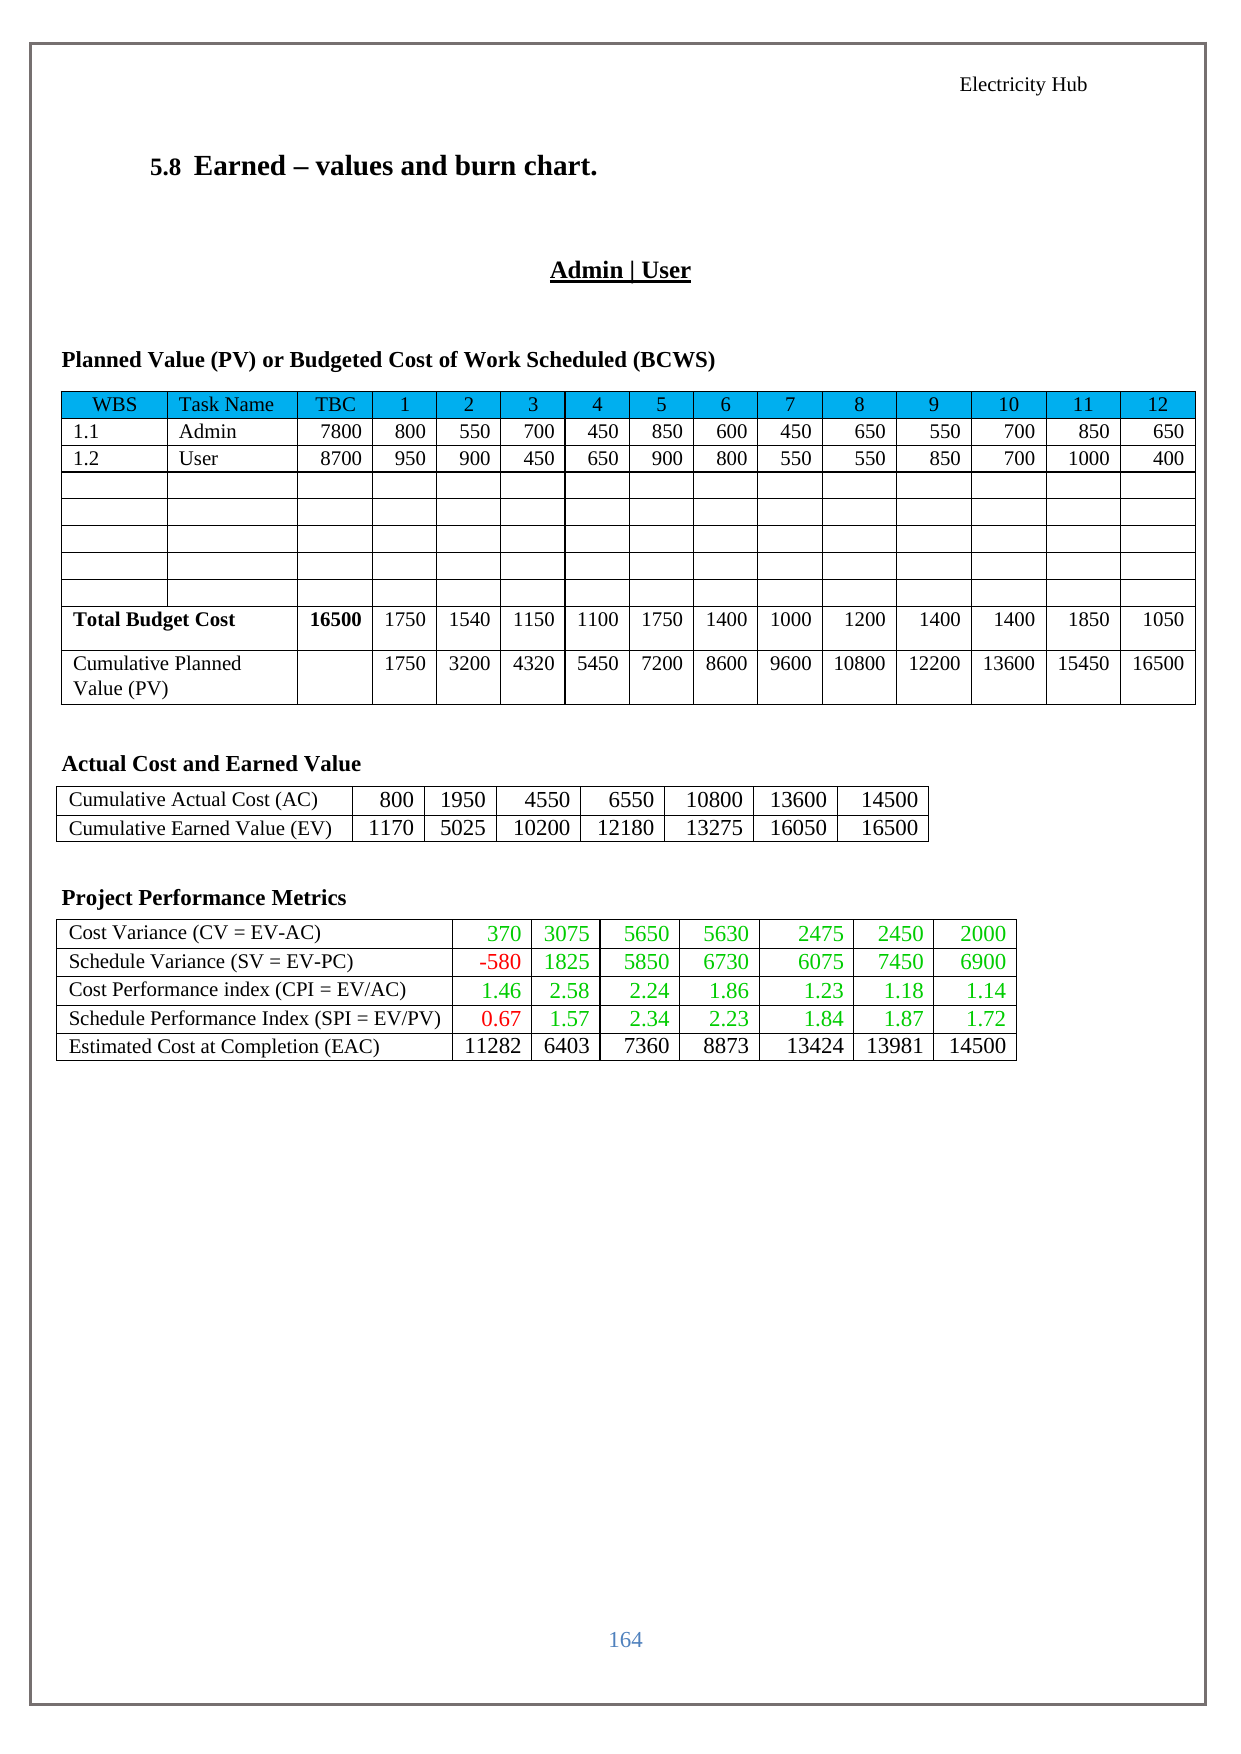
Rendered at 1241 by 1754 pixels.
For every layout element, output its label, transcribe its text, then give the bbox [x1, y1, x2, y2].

table_cell 900 [630, 446, 693, 471]
text Electricity Hub [44, 72, 1087, 96]
table_cell 8600 [694, 651, 757, 704]
table_cell 6730 [680, 949, 759, 976]
table_header 12 [1121, 392, 1195, 418]
table_cell Cumulative Earned Value (EV) [57, 816, 352, 841]
table_cell 1850 [1047, 607, 1120, 650]
table_cell [566, 499, 629, 525]
table_cell -580 [453, 949, 531, 976]
table_cell [630, 473, 693, 498]
table_header Cumulative Actual Cost (AC) [57, 787, 352, 815]
table_cell Admin [168, 419, 297, 444]
table_cell 7360 [601, 1034, 679, 1059]
table_header 9 [897, 392, 971, 418]
table_cell 1.14 [934, 977, 1016, 1004]
table_cell 1750 [373, 651, 436, 704]
table_cell [298, 651, 372, 704]
table_cell [373, 580, 436, 606]
table_cell [694, 473, 757, 498]
table_cell 14500 [934, 1034, 1016, 1059]
table_cell 6075 [760, 949, 853, 976]
table_cell 1000 [758, 607, 822, 650]
table_cell 900 [437, 446, 500, 471]
table_cell 1.72 [934, 1006, 1016, 1033]
table_cell 1100 [566, 607, 629, 650]
table_cell 8873 [680, 1034, 759, 1059]
table_cell [566, 553, 629, 579]
table_cell [823, 499, 896, 525]
table_cell 1.84 [760, 1006, 853, 1033]
table_header 5650 [601, 920, 679, 948]
table_cell 600 [694, 419, 757, 444]
table_cell [437, 553, 500, 579]
table_cell 7450 [854, 949, 933, 976]
table_cell 450 [566, 419, 629, 444]
table_header 2450 [854, 920, 933, 948]
table_cell 650 [823, 419, 896, 444]
table_cell 2.34 [601, 1006, 679, 1033]
table_cell User [168, 446, 297, 471]
table_cell 1000 [1047, 446, 1120, 471]
table_cell 16050 [754, 816, 837, 841]
table_header 10 [972, 392, 1046, 418]
table_cell [630, 526, 693, 552]
table_cell 2.24 [601, 977, 679, 1004]
table_header 1 [373, 392, 436, 418]
table_cell [62, 553, 167, 579]
table_cell Schedule Performance Index (SPI = EV/PV) [57, 1006, 452, 1033]
table_header 1950 [425, 787, 496, 815]
table_header 4550 [497, 787, 580, 815]
text Actual Cost and Earned Value [61, 751, 1204, 777]
table_cell [298, 473, 372, 498]
table_cell [1047, 526, 1120, 552]
table_cell 16500 [838, 816, 928, 841]
table_header Cost Variance (CV = EV-AC) [57, 920, 452, 948]
table_cell 800 [373, 419, 436, 444]
table_cell [972, 553, 1046, 579]
table_header 370 [453, 920, 531, 948]
table_cell 6403 [532, 1034, 599, 1059]
table_cell 1400 [972, 607, 1046, 650]
table_cell 7200 [630, 651, 693, 704]
table_cell [298, 553, 372, 579]
subtitle Earned – values and burn chart. [150, 148, 1204, 182]
table_cell 1.18 [854, 977, 933, 1004]
table_cell 1400 [694, 607, 757, 650]
table_cell [168, 499, 297, 525]
table_cell [501, 499, 564, 525]
table_cell [1047, 580, 1120, 606]
table_cell 1170 [353, 816, 424, 841]
table_header 3075 [532, 920, 599, 948]
table_cell 1750 [373, 607, 436, 650]
table_cell [373, 499, 436, 525]
table_cell 13981 [854, 1034, 933, 1059]
table_cell Schedule Variance (SV = EV-PC) [57, 949, 452, 976]
table_cell 1150 [501, 607, 564, 650]
table_cell 1.57 [532, 1006, 599, 1033]
table_cell [823, 580, 896, 606]
table_cell [566, 473, 629, 498]
table_cell [897, 580, 971, 606]
table_cell [972, 473, 1046, 498]
table_cell [1047, 499, 1120, 525]
table_cell Cumulative Planned Value (PV) [62, 651, 297, 704]
table_cell 11282 [453, 1034, 531, 1059]
table_header 6550 [581, 787, 664, 815]
table_cell [62, 580, 167, 606]
table_cell [630, 580, 693, 606]
table_cell 13424 [760, 1034, 853, 1059]
table_cell [1121, 526, 1195, 552]
table_cell 2.58 [532, 977, 599, 1004]
table_cell [694, 580, 757, 606]
table_cell [373, 526, 436, 552]
table_cell 650 [1121, 419, 1195, 444]
table_cell [437, 580, 500, 606]
table_cell 5850 [601, 949, 679, 976]
table_cell 1540 [437, 607, 500, 650]
table_header 800 [353, 787, 424, 815]
table_cell 5450 [566, 651, 629, 704]
table_cell [168, 526, 297, 552]
table_cell 10800 [823, 651, 896, 704]
table_cell [897, 553, 971, 579]
table_cell 450 [758, 419, 822, 444]
table_cell 4320 [501, 651, 564, 704]
table_cell [566, 526, 629, 552]
table_cell 950 [373, 446, 436, 471]
table_cell [373, 473, 436, 498]
table_cell [437, 473, 500, 498]
table_header 13600 [754, 787, 837, 815]
table_cell [1121, 499, 1195, 525]
table_cell [1047, 473, 1120, 498]
table_cell 850 [897, 446, 971, 471]
table_header 8 [823, 392, 896, 418]
table_cell 1.86 [680, 977, 759, 1004]
table_cell 13600 [972, 651, 1046, 704]
table_header 3 [501, 392, 564, 418]
text Planned Value (PV) or Budgeted Cost of Work Scheduled (BCWS) [61, 346, 1204, 372]
table_cell [62, 499, 167, 525]
table_cell [694, 499, 757, 525]
table_cell [972, 580, 1046, 606]
text Project Performance Metrics [61, 884, 1204, 910]
table_cell 7800 [298, 419, 372, 444]
table_cell [1121, 473, 1195, 498]
table_cell [62, 473, 167, 498]
table_header 11 [1047, 392, 1120, 418]
table_cell [823, 526, 896, 552]
table_header TBC [298, 392, 372, 418]
table_cell [630, 553, 693, 579]
table_cell [758, 473, 822, 498]
table_cell [437, 499, 500, 525]
table_cell [758, 580, 822, 606]
table_cell 0.67 [453, 1006, 531, 1033]
table_cell [972, 526, 1046, 552]
table_cell [1121, 580, 1195, 606]
table_cell 1.87 [854, 1006, 933, 1033]
table_cell [501, 473, 564, 498]
table_cell [501, 580, 564, 606]
table_cell 10200 [497, 816, 580, 841]
table_cell 700 [972, 446, 1046, 471]
table_cell Estimated Cost at Completion (EAC) [57, 1034, 452, 1059]
table_cell [168, 553, 297, 579]
table_cell [62, 526, 167, 552]
table_header Task Name [168, 392, 297, 418]
table_cell 13275 [665, 816, 753, 841]
table_cell [897, 526, 971, 552]
table_cell 1050 [1121, 607, 1195, 650]
table_cell [501, 553, 564, 579]
table_header WBS [62, 392, 167, 418]
table_cell [298, 526, 372, 552]
table_cell 15450 [1047, 651, 1120, 704]
table_cell 5025 [425, 816, 496, 841]
table_header 2475 [760, 920, 853, 948]
table_cell [694, 553, 757, 579]
table_cell [630, 499, 693, 525]
table_cell 1825 [532, 949, 599, 976]
table_header 2000 [934, 920, 1016, 948]
table_cell 1400 [897, 607, 971, 650]
table_cell Total Budget Cost [62, 607, 297, 650]
table_header 4 [566, 392, 629, 418]
table_cell 650 [566, 446, 629, 471]
table_cell [758, 526, 822, 552]
table_header 10800 [665, 787, 753, 815]
table_cell 550 [437, 419, 500, 444]
table_cell 700 [972, 419, 1046, 444]
table_cell [437, 526, 500, 552]
table_cell 1.46 [453, 977, 531, 1004]
table_header 5630 [680, 920, 759, 948]
table_cell [298, 499, 372, 525]
table_cell 1.1 [62, 419, 167, 444]
table_cell 550 [823, 446, 896, 471]
table_cell 1750 [630, 607, 693, 650]
table_header 7 [758, 392, 822, 418]
table_cell 1.23 [760, 977, 853, 1004]
table_cell 550 [758, 446, 822, 471]
table_cell [566, 580, 629, 606]
table_cell 1.2 [62, 446, 167, 471]
table_cell 8700 [298, 446, 372, 471]
table_cell [972, 499, 1046, 525]
table_cell 700 [501, 419, 564, 444]
table_cell [897, 499, 971, 525]
table_cell [168, 580, 297, 606]
table_cell Cost Performance index (CPI = EV/AC) [57, 977, 452, 1004]
table_cell [897, 473, 971, 498]
table_cell 9600 [758, 651, 822, 704]
table_cell [758, 499, 822, 525]
table_cell [823, 553, 896, 579]
table_cell [298, 580, 372, 606]
table_cell 400 [1121, 446, 1195, 471]
table_header 5 [630, 392, 693, 418]
table_cell 12180 [581, 816, 664, 841]
table_cell 450 [501, 446, 564, 471]
table_cell 3200 [437, 651, 500, 704]
table_cell 550 [897, 419, 971, 444]
table_header 2 [437, 392, 500, 418]
table_cell 800 [694, 446, 757, 471]
table_cell 1200 [823, 607, 896, 650]
table_cell 2.23 [680, 1006, 759, 1033]
table_cell [758, 553, 822, 579]
table_cell 850 [1047, 419, 1120, 444]
table_cell 16500 [298, 607, 372, 650]
table_cell 12200 [897, 651, 971, 704]
table_cell [694, 526, 757, 552]
table_cell [168, 473, 297, 498]
table_cell [1121, 553, 1195, 579]
table_cell [823, 473, 896, 498]
table_header 6 [694, 392, 757, 418]
table_cell [501, 526, 564, 552]
table_cell [1047, 553, 1120, 579]
table_cell 850 [630, 419, 693, 444]
table_cell 16500 [1121, 651, 1195, 704]
table_cell [373, 553, 436, 579]
text Admin | User [251, 255, 990, 284]
table_cell 6900 [934, 949, 1016, 976]
table_header 14500 [838, 787, 928, 815]
